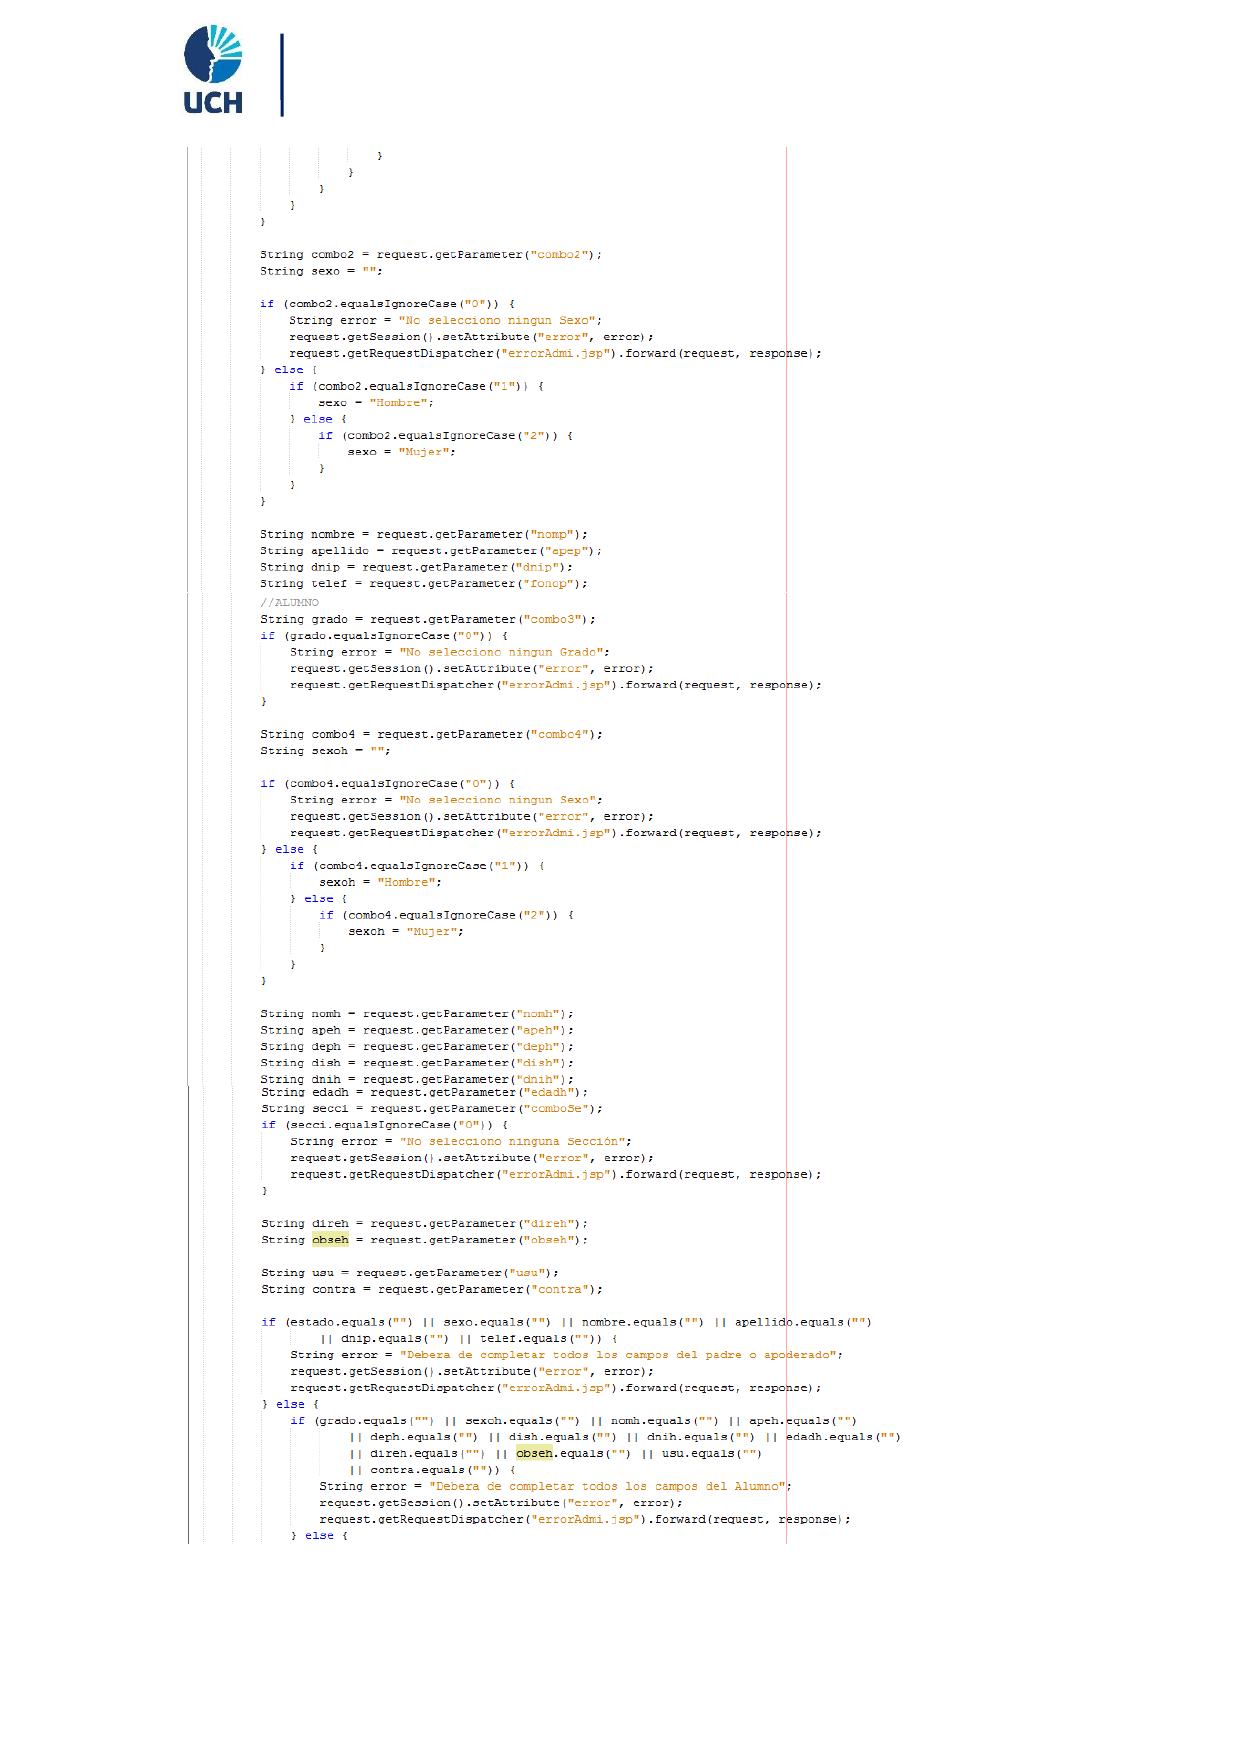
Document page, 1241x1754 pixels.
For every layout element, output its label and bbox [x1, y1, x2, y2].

picture [177, 22, 251, 117]
